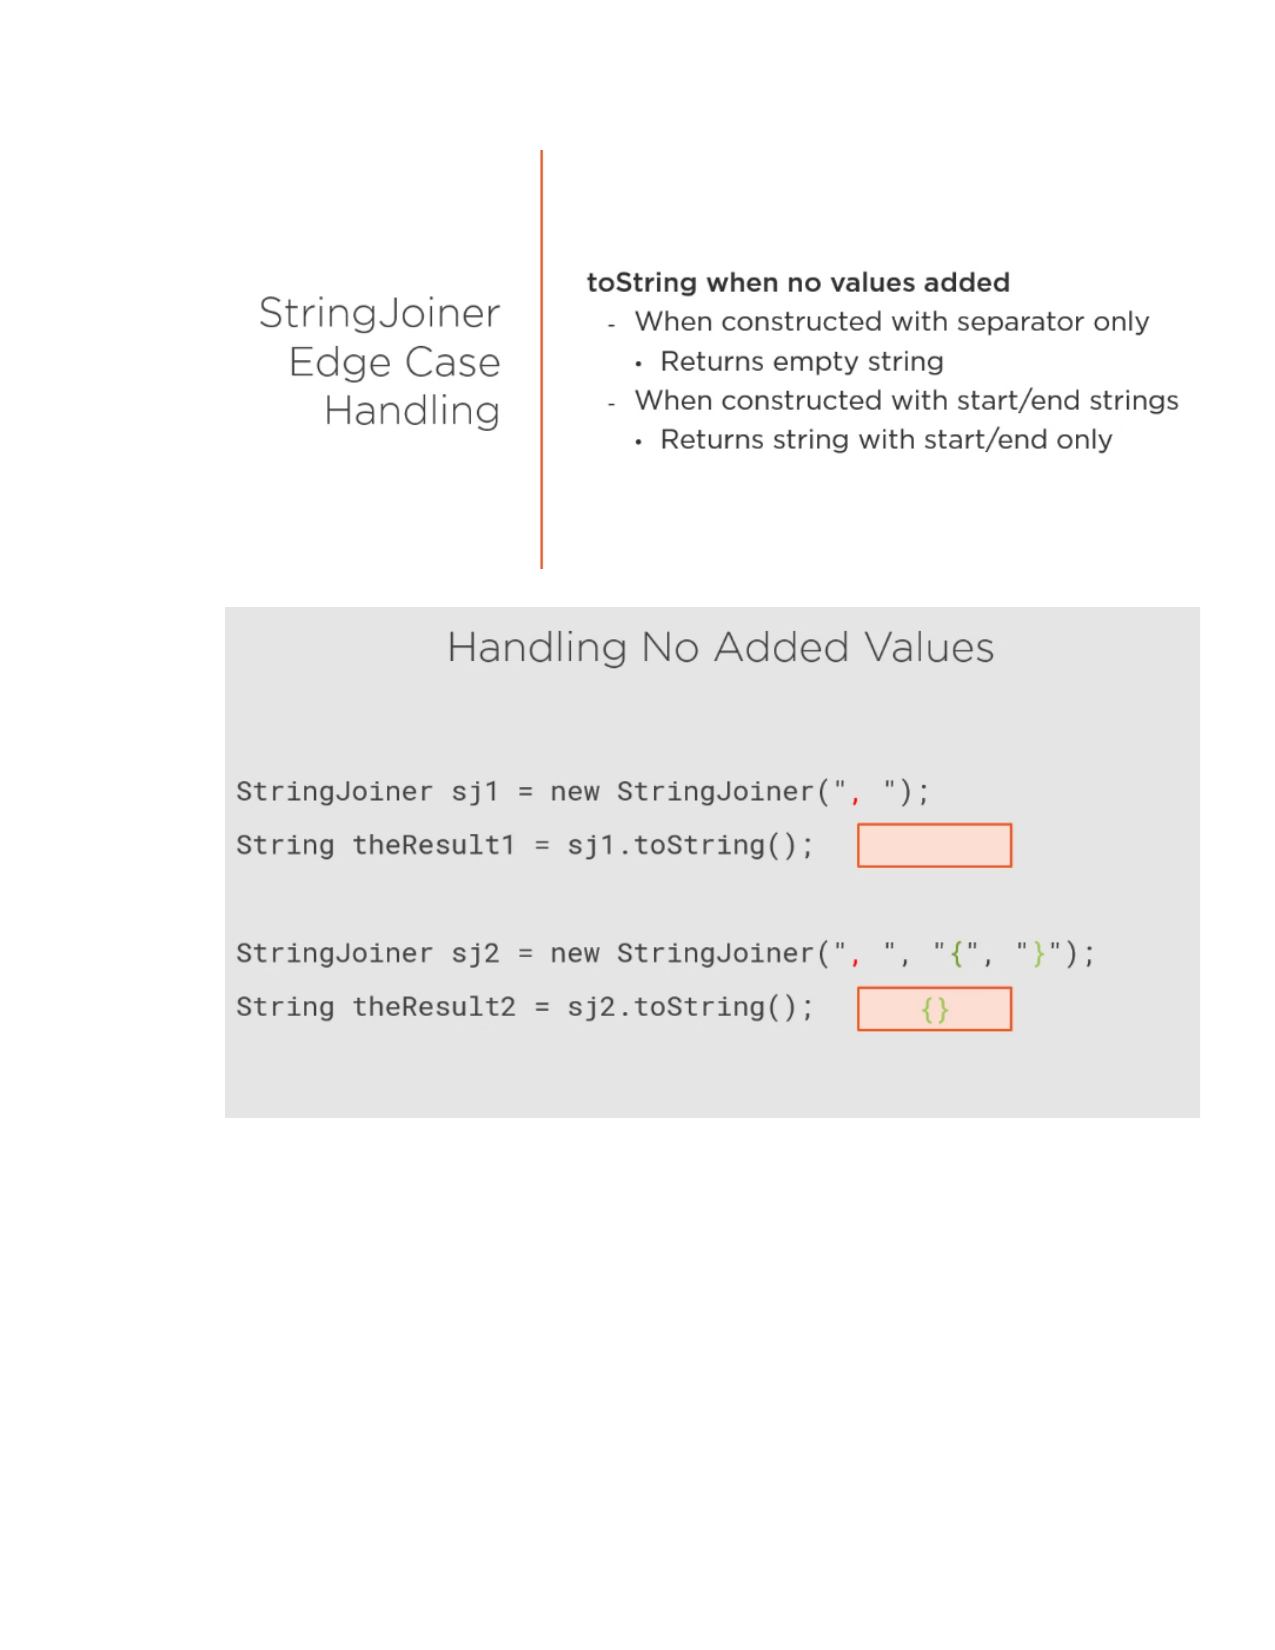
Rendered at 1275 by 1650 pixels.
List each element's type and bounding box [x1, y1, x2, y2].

picture [225, 150, 1200, 569]
picture [225, 607, 1200, 1118]
